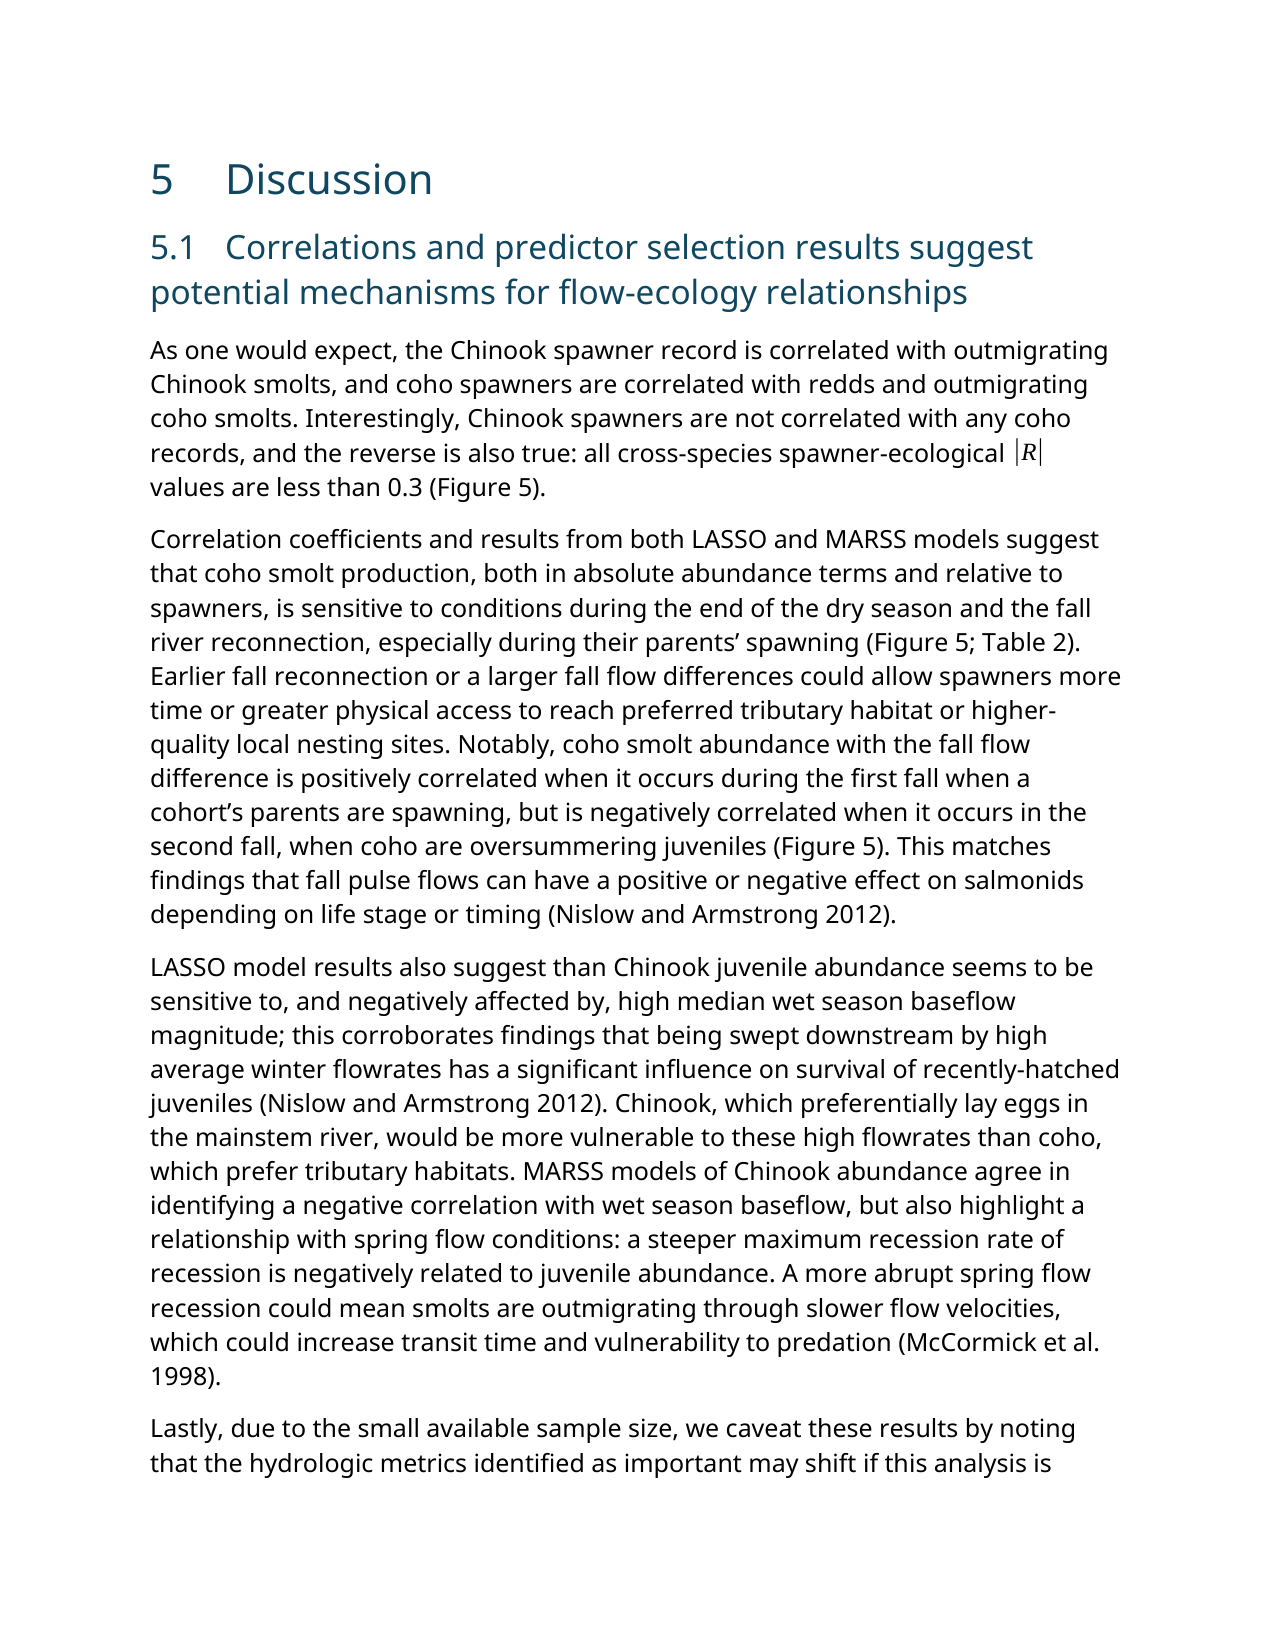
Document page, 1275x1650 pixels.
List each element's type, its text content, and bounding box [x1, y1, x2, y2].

subtitle 5 Discussion [150, 150, 1125, 207]
subtitle 5.1 Correlations and predictor selection results suggest potential mechanisms for flow-ecology relationships [150, 223, 1125, 314]
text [150, 1411, 1125, 1479]
text Correlation coefficients and results from both LASSO and MARSS models suggest that coho smolt production, both in absolute abundance terms and relative to spawners, is sensitive to conditions during the end of the dry season and the fall river reconnection, especially during their parents’ spawning (Figure 5; Table 2). Earlier fall reconnection or a larger fall flow differences could allow spawners more time or greater physical access to reach preferred tributary habitat or higher-quality local nesting sites. Notably, coho smolt abundance with the fall flow difference is positively correlated when it occurs during the first fall when a cohort’s parents are spawning, but is negatively correlated when it occurs in the second fall, when coho are oversummering juveniles (Figure 5). This matches findings that fall pulse flows can have a positive or negative effect on salmonids depending on life stage or timing (Nislow and Armstrong 2012). [150, 522, 1125, 931]
text LASSO model results also suggest than Chinook juvenile abundance seems to be sensitive to, and negatively affected by, high median wet season baseflow magnitude; this corroborates findings that being swept downstream by high average winter flowrates has a significant influence on survival of recently-hatched juveniles (Nislow and Armstrong 2012). Chinook, which preferentially lay eggs in the mainstem river, would be more vulnerable to these high flowrates than coho, which prefer tributary habitats. MARSS models of Chinook abundance agree in identifying a negative correlation with wet season baseflow, but also highlight a relationship with spring flow conditions: a steeper maximum recession rate of recession is negatively related to juvenile abundance. A more abrupt spring flow recession could mean smolts are outmigrating through slower flow velocities, which could increase transit time and vulnerability to predation (McCormick et al. 1998). [150, 949, 1125, 1392]
text As one would expect, the Chinook spawner record is correlated with outmigrating Chinook smolts, and coho spawners are correlated with redds and outmigrating coho smolts. Interestingly, Chinook spawners are not correlated with any coho records, and the reverse is also true: all cross-species spawner-ecological values are less than 0.3 (Figure 5). [150, 333, 1125, 503]
